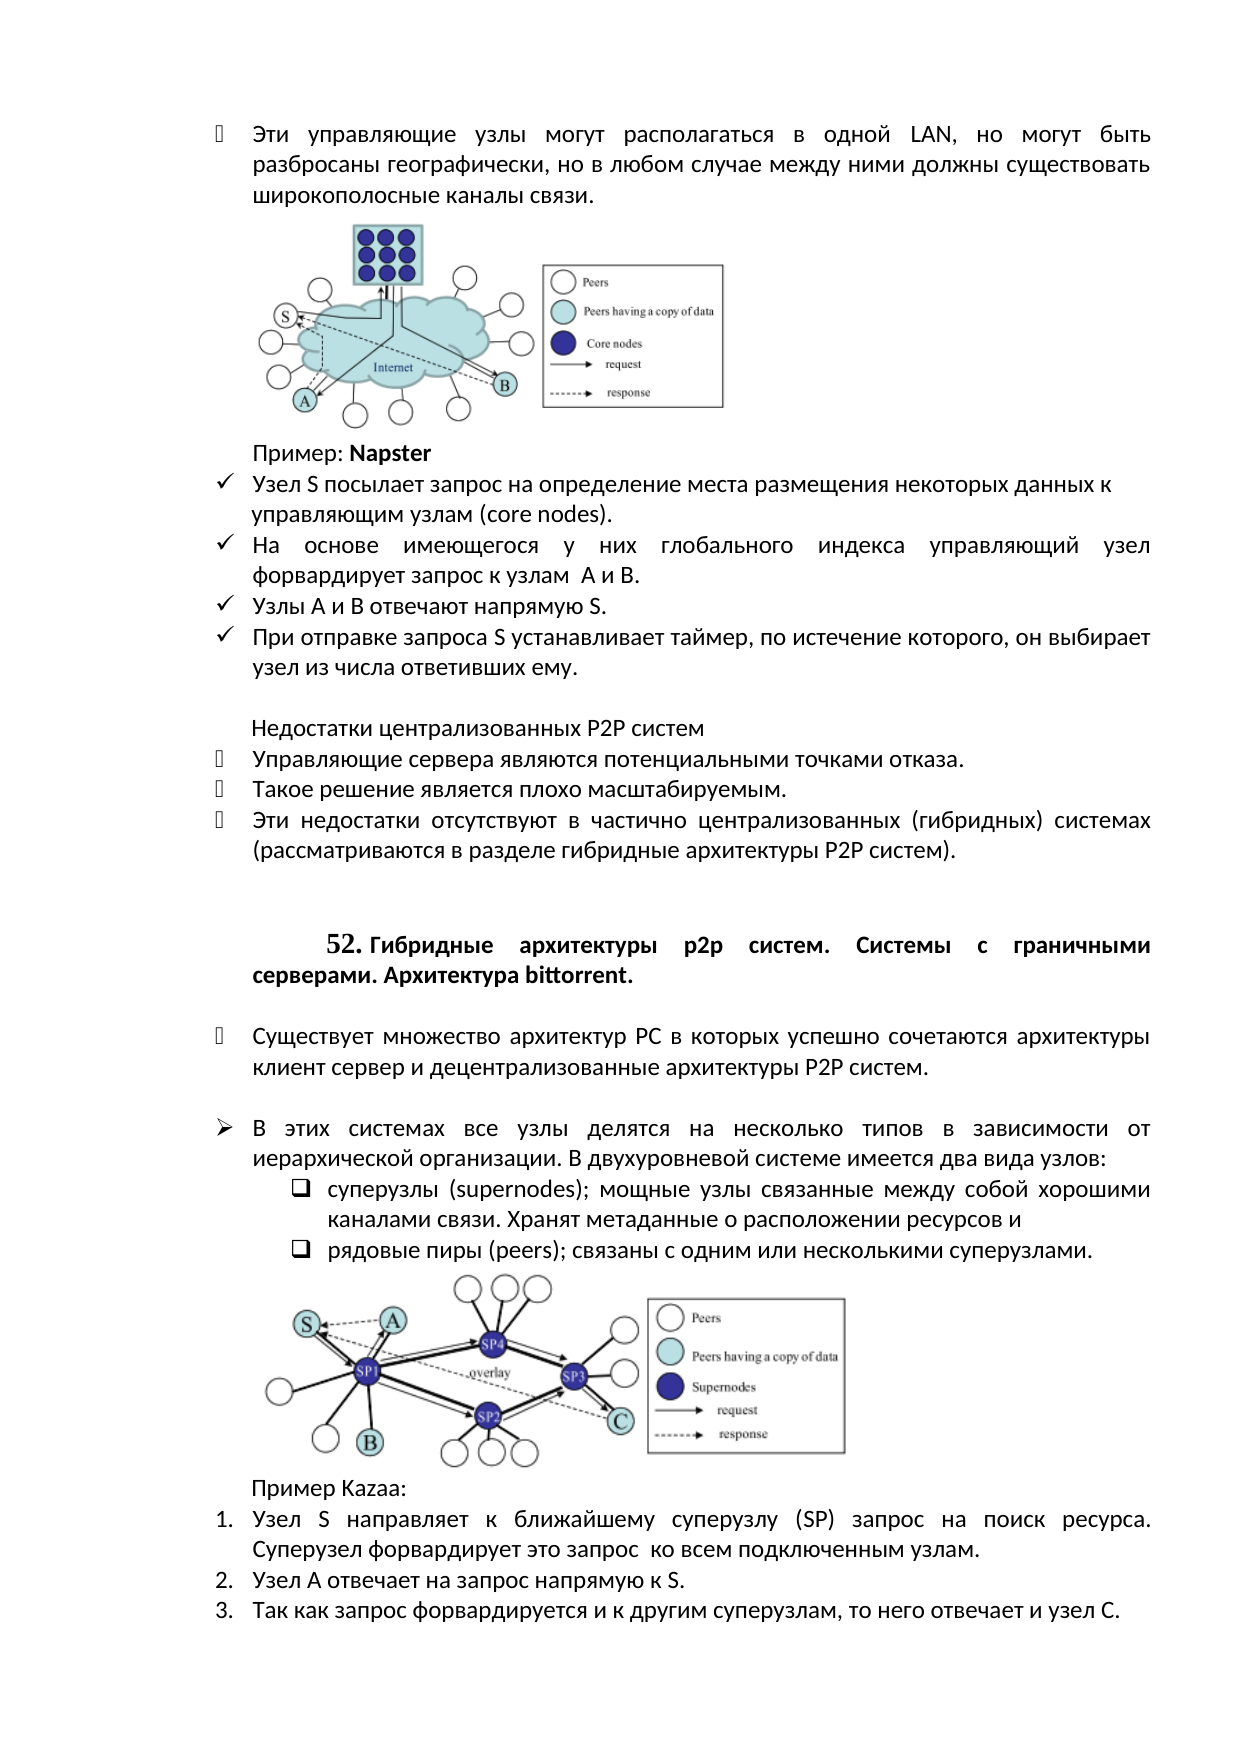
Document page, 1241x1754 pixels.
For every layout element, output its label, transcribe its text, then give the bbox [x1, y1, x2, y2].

list Узлы А и В отвечают напрямую S. [215, 590, 1152, 621]
list На основе имеющегося у них глобального индекса управляющий узел форвардирует запрос к узлам А и В. [215, 529, 1152, 590]
list управляющим узлам (core nodes). [251, 499, 1152, 529]
list Узел S направляет к ближайшему суперузлу (SP) запрос на поиск ресурса. Суперузел форвардирует это запрос ко всем подключенным узлам. [215, 1503, 1152, 1564]
list Такое решение является плохо масштабируемым. [215, 773, 1152, 804]
list Недостатки централизованных P2P систем [251, 712, 1152, 743]
list Так как запрос форвардируется и к другим суперузлам, то него отвечает и узел С. [215, 1594, 1152, 1625]
list суперузлы (supernodes); мощные узлы связанные между собой хорошими каналами связи. Хранят метаданные о расположении ресурсов и [290, 1173, 1152, 1234]
picture [251, 1264, 861, 1473]
list Гибридные архитектуры р2р систем. Системы с граничными серверами. Архитектура bittorrent. [252, 926, 1152, 990]
list Эти недостатки отсутствуют в частично централизованных (гибридных) системах (рассматриваются в разделе гибридные архитектуры Р2Р систем). [215, 804, 1152, 865]
list Пример Kazaa: [251, 1472, 1152, 1503]
list Пример: Napster [251, 438, 1152, 468]
list Эти управляющие узлы могут располагаться в одной LAN, но могут быть разбросаны географически, но в любом случае между ними должны существовать широкополосные каналы связи. [215, 118, 1152, 210]
picture [251, 209, 732, 438]
list При отправке запроса S устанавливает таймер, по истечение которого, он выбирает узел из числа ответивших ему. [215, 621, 1152, 682]
list Узел S посылает запрос на определение места размещения некоторых данных к [215, 468, 1152, 499]
list В этих системах все узлы делятся на несколько типов в зависимости от иерархической организации. В двухуровневой системе имеется два вида узлов: [215, 1112, 1152, 1173]
list рядовые пиры (peers); связаны с одним или несколькими суперузлами. [290, 1234, 1152, 1265]
list Управляющие сервера являются потенциальными точками отказа. [215, 743, 1152, 773]
list Узел А отвечает на запрос напрямую к S. [215, 1564, 1152, 1594]
list Существует множество архитектур РС в которых успешно сочетаются архитектуры клиент сервер и децентрализованные архитектуры Р2Р систем. [215, 1021, 1152, 1082]
